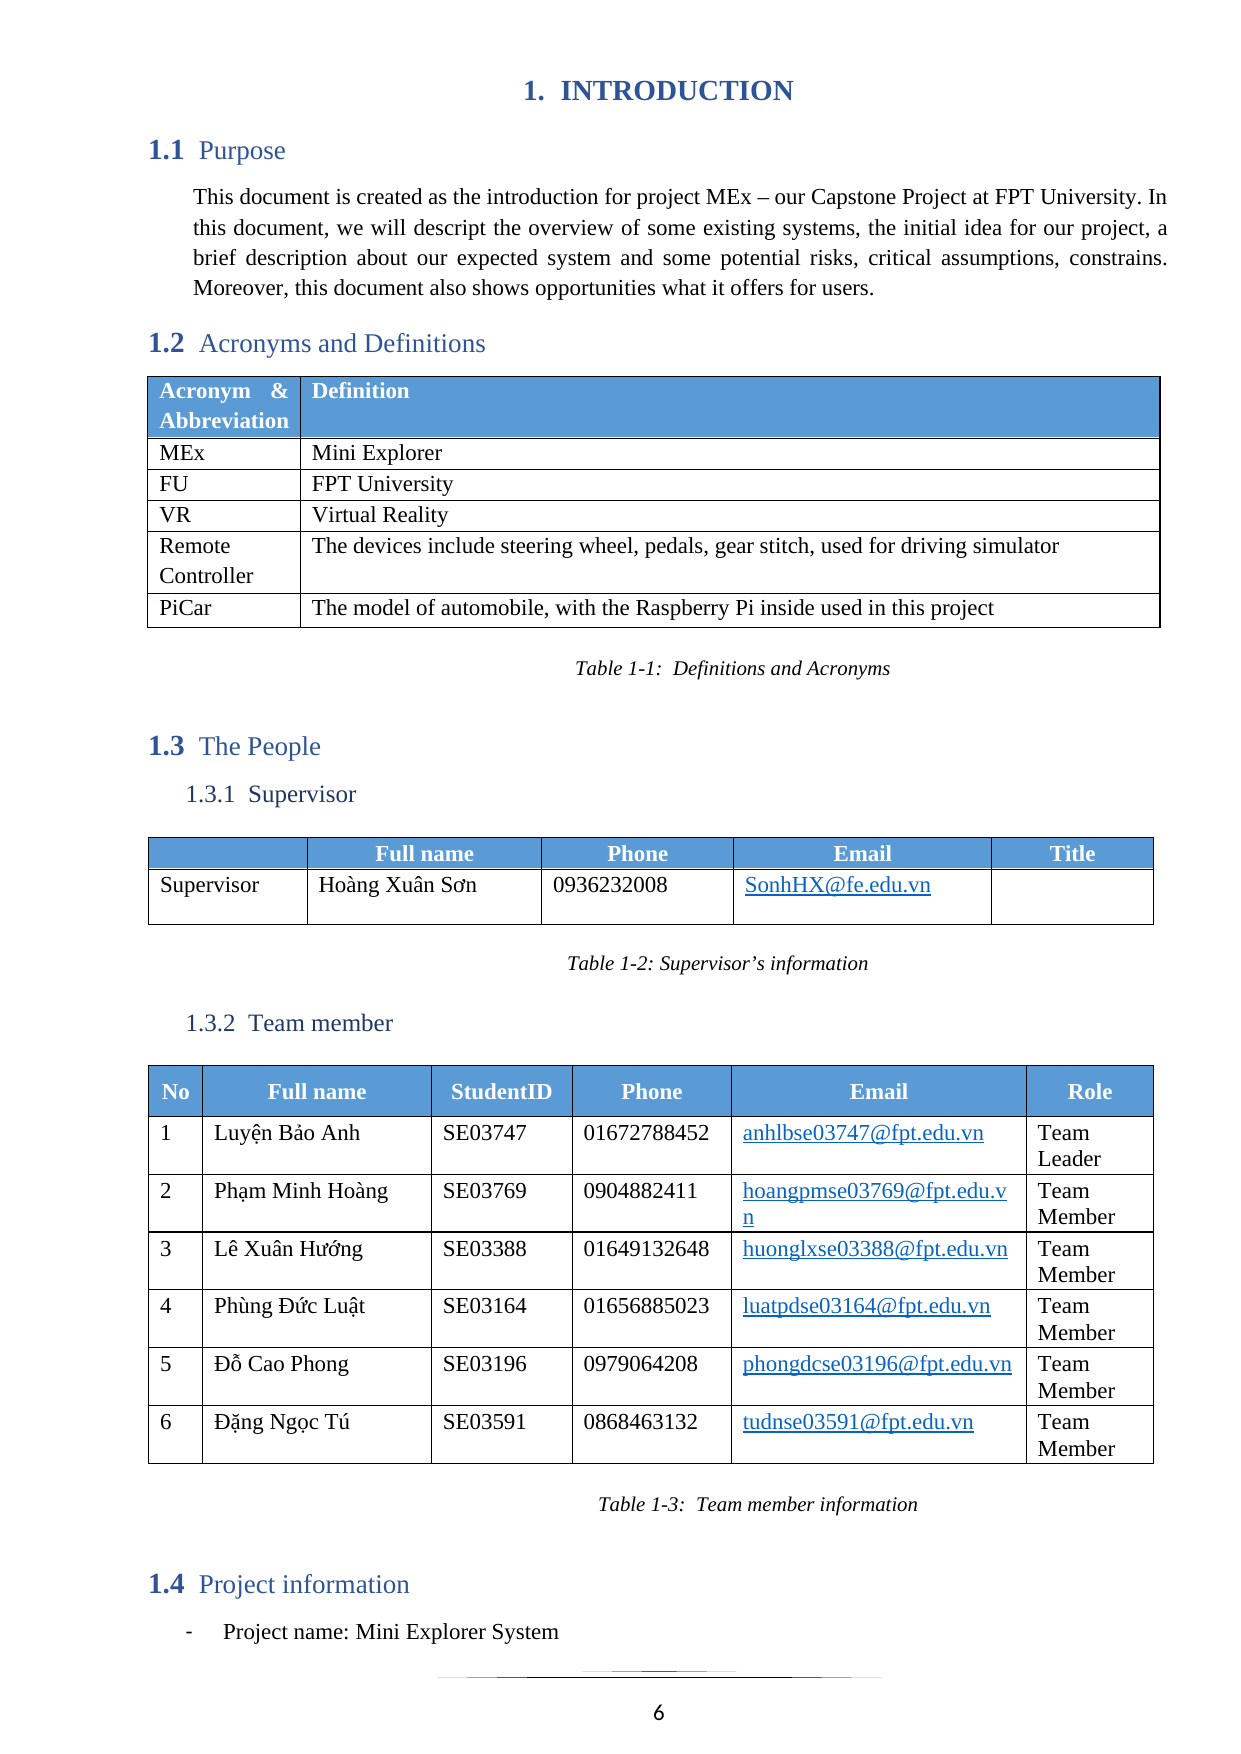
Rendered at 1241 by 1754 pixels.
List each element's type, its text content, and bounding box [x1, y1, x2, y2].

subtitle Supervisor [185, 779, 1169, 808]
list Project name: Mini Explorer System [185, 1617, 1169, 1645]
table_cell Luyện Bảo Anh [203, 1117, 431, 1173]
table_header Acronym & Abbreviation [148, 377, 300, 437]
table_cell SE03769 [432, 1175, 572, 1231]
table_header StudentID [432, 1066, 572, 1116]
table_cell Phạm Minh Hoàng [203, 1175, 431, 1231]
table_cell 4 [149, 1290, 202, 1347]
table_cell 0904882411 [573, 1175, 731, 1231]
table_cell Virtual Reality [301, 501, 1159, 531]
table_cell Supervisor [149, 870, 307, 924]
table_header Definition [301, 377, 1159, 437]
table_cell Team Leader [1027, 1117, 1153, 1173]
table_cell SE03164 [432, 1290, 572, 1347]
table_cell phongdcse03196@fpt.edu.vn [732, 1348, 1026, 1405]
table_cell Lê Xuân Hướng [203, 1233, 431, 1289]
subtitle Acronyms and Definitions [148, 325, 1169, 358]
table_header Title [992, 838, 1153, 868]
table_cell SE03388 [432, 1233, 572, 1289]
table_cell 2 [149, 1175, 202, 1231]
table_cell MEx [148, 439, 300, 469]
table_cell hoangpmse03769@fpt.edu.vn [732, 1175, 1026, 1231]
table_cell 5 [149, 1348, 202, 1405]
table_cell 1 [149, 1117, 202, 1173]
table_cell Team Member [1027, 1348, 1153, 1405]
subtitle Project information [148, 1566, 1169, 1599]
subtitle The People [148, 728, 1169, 762]
table_cell Hoàng Xuân Sơn [308, 870, 541, 924]
table_cell The devices include steering wheel, pedals, gear stitch, used for driving simulator [301, 532, 1159, 593]
table_header Role [1027, 1066, 1153, 1116]
text This document is created as the introduction for project MEx – our Capstone Project at FPT University. In this document, we will descript the overview of some existing systems, the initial idea for our project, a brief description about our expected system and some potential risks, critical assumptions, constrains. Moreover, this document also shows opportunities what it offers for users. [193, 183, 1169, 300]
table_cell VR [148, 501, 300, 531]
list Table 1-3: Team member information [568, 1492, 1169, 1516]
table_cell FU [148, 470, 300, 500]
table_cell 01656885023 [573, 1290, 731, 1347]
table_cell The model of automobile, with the Raspberry Pi inside used in this project [301, 594, 1159, 627]
table_cell 0868463132 [573, 1406, 731, 1463]
table_cell Team Member [1027, 1175, 1153, 1231]
table_cell Đỗ Cao Phong [203, 1348, 431, 1405]
table_cell Phùng Đức Luật [203, 1290, 431, 1347]
subtitle INTRODUCTION [523, 73, 1169, 106]
table_cell 01649132648 [573, 1233, 731, 1289]
table_cell 0936232008 [542, 870, 733, 924]
table_cell SonhHX@fe.edu.vn [734, 870, 991, 924]
subtitle Team member [185, 1008, 1169, 1036]
table_cell huonglxse03388@fpt.edu.vn [732, 1233, 1026, 1289]
table_header Full name [308, 838, 541, 868]
table_cell Team Member [1027, 1290, 1153, 1347]
table_cell Mini Explorer [301, 439, 1159, 469]
table_cell SE03591 [432, 1406, 572, 1463]
table_cell 6 [149, 1406, 202, 1463]
table_cell Team Member [1027, 1233, 1153, 1289]
table_cell Đặng Ngọc Tú [203, 1406, 431, 1463]
table_cell Remote Controller [148, 532, 300, 593]
table_cell anhlbse03747@fpt.edu.vn [732, 1117, 1026, 1173]
table_header Phone [573, 1066, 731, 1116]
table_cell 0979064208 [573, 1348, 731, 1405]
table_cell [992, 870, 1153, 924]
table_cell SE03747 [432, 1117, 572, 1173]
table_header Email [732, 1066, 1026, 1116]
table_header Full name [203, 1066, 431, 1116]
table_header No [149, 1066, 202, 1116]
list Table 1-2: Supervisor’s information [268, 951, 1169, 975]
table_cell luatpdse03164@fpt.edu.vn [732, 1290, 1026, 1347]
table_cell SE03196 [432, 1348, 572, 1405]
table_cell FPT University [301, 470, 1159, 500]
table_cell 3 [149, 1233, 202, 1289]
table_cell Team Member [1027, 1406, 1153, 1463]
subtitle Purpose [148, 132, 1169, 166]
table_header [149, 838, 307, 868]
table_cell tudnse03591@fpt.edu.vn [732, 1406, 1026, 1463]
text Table 1-1: Definitions and Acronyms [523, 656, 1169, 680]
table_header Email [734, 838, 991, 868]
table_cell PiCar [148, 594, 300, 627]
table_cell 01672788452 [573, 1117, 731, 1173]
table_header Phone [542, 838, 733, 868]
